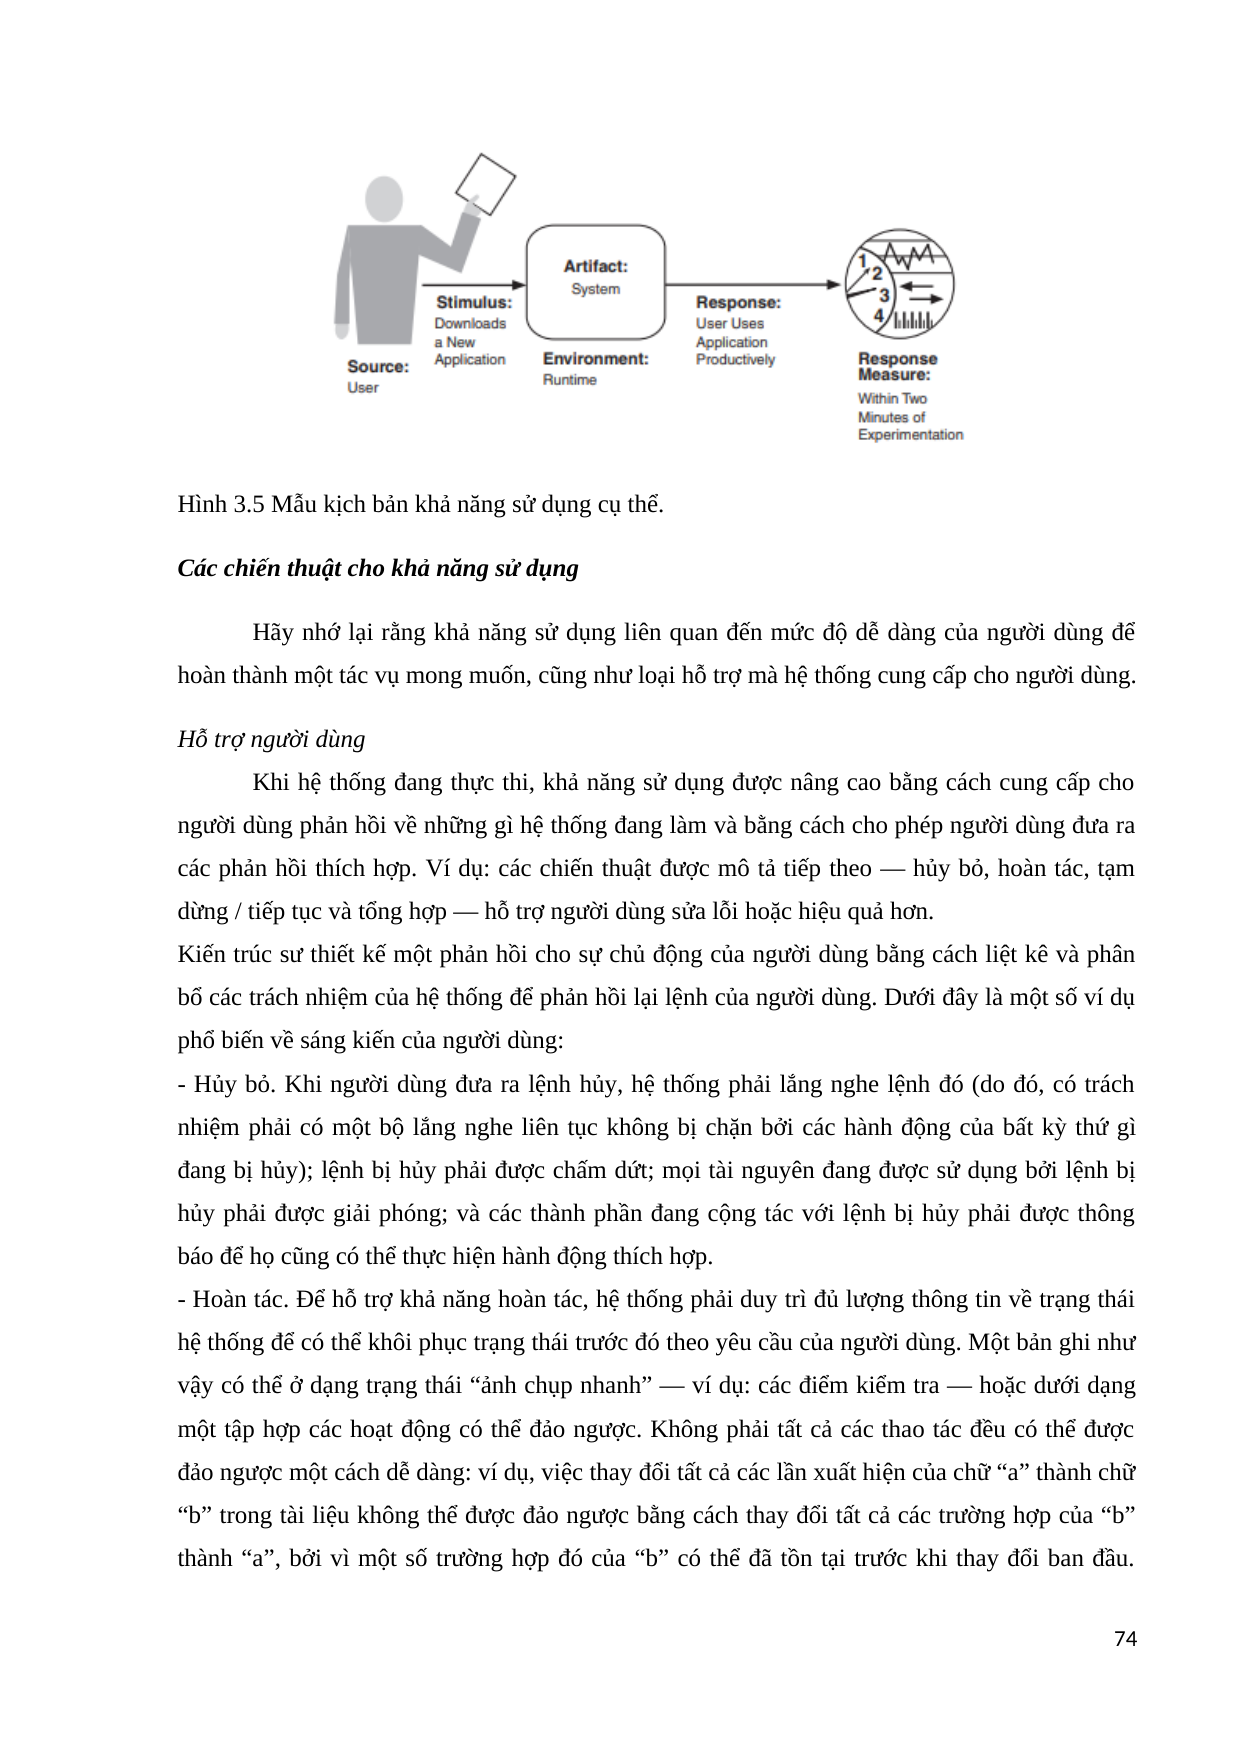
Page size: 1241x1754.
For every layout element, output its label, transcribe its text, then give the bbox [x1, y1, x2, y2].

text Các chiến thuật cho khả năng sử dụng [177, 553, 1137, 581]
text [177, 1284, 1137, 1572]
text - Hủy bỏ. Khi người dùng đưa ra lệnh hủy, hệ thống phải lắng nghe lệnh đó (do đó, có trách nhiệm phải có một bộ lắng nghe liên tục không bị chặn bởi các hành động của bất kỳ thứ gì đang bị hủy); lệnh bị hủy phải được chấm dứt; mọi tài nguyên đang được sử dụng bởi lệnh bị hủy phải được giải phóng; và các thành phần đang cộng tác với lệnh bị hủy phải được thông báo để họ cũng có thể thực hiện hành động thích hợp. [177, 1069, 1137, 1270]
picture [317, 147, 997, 454]
text Hỗ trợ người dùng [177, 724, 1137, 752]
text Hình 3.5 Mẫu kịch bản khả năng sử dụng cụ thể. [177, 489, 1137, 517]
text Kiến trúc sư thiết kế một phản hồi cho sự chủ động của người dùng bằng cách liệt kê và phân bổ các trách nhiệm của hệ thống để phản hồi lại lệnh của người dùng. Dưới đây là một số ví dụ phổ biến về sáng kiến của người dùng: [177, 939, 1137, 1054]
text Hãy nhớ lại rằng khả năng sử dụng liên quan đến mức độ dễ dàng của người dùng để hoàn thành một tác vụ mong muốn, cũng như loại hỗ trợ mà hệ thống cung cấp cho người dùng. [177, 617, 1137, 688]
text Khi hệ thống đang thực thi, khả năng sử dụng được nâng cao bằng cách cung cấp cho người dùng phản hồi về những gì hệ thống đang làm và bằng cách cho phép người dùng đưa ra các phản hồi thích hợp. Ví dụ: các chiến thuật được mô tả tiếp theo — hủy bỏ, hoàn tác, tạm dừng / tiếp tục và tổng hợp — hỗ trợ người dùng sửa lỗi hoặc hiệu quả hơn. [177, 767, 1137, 925]
